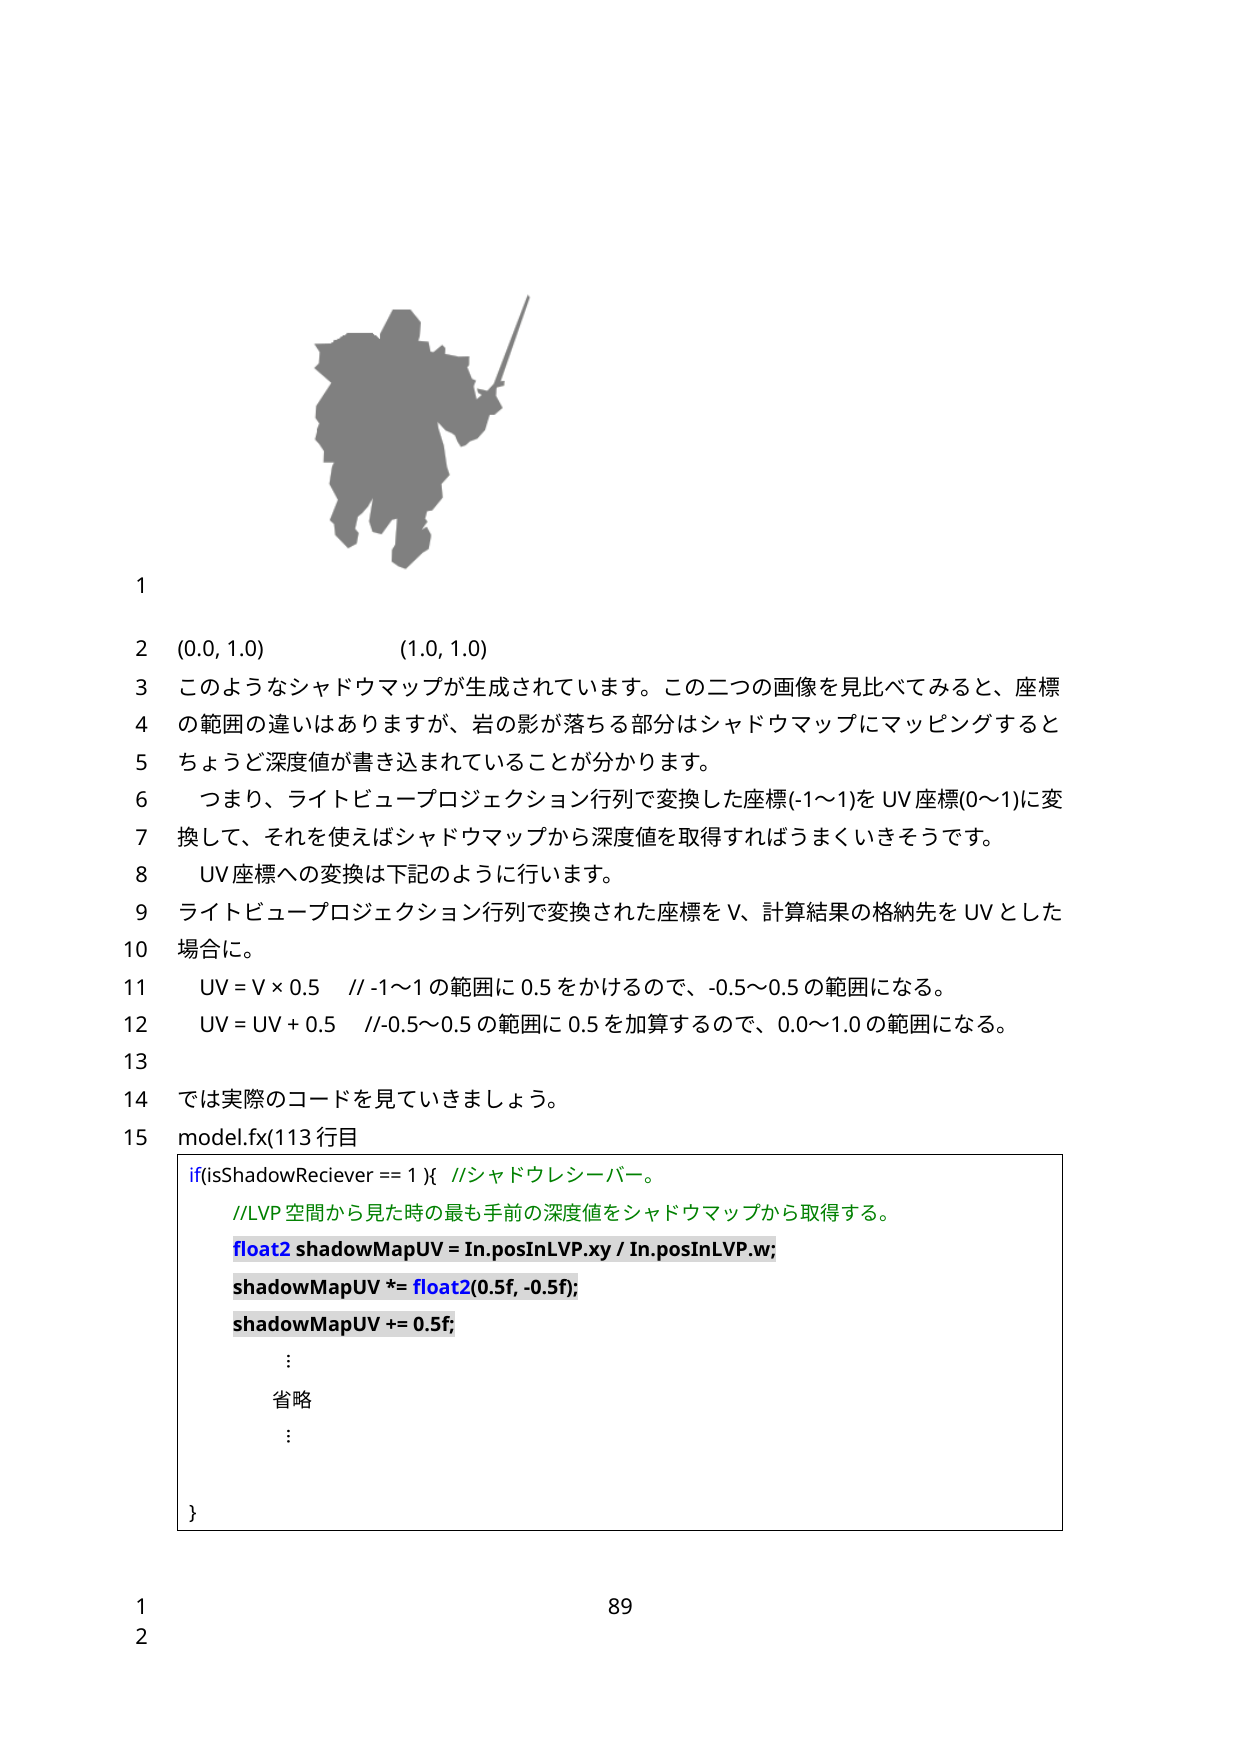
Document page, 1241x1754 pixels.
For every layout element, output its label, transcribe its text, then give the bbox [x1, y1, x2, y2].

text ライトビュープロジェクション行列で変換された座標をV、計算結果の格納先をUVとした場合に。 [177, 892, 1063, 967]
text UV = V × 0.5 // -1～1の範囲に0.5をかけるので、-0.5～0.5の範囲になる。 [177, 967, 1063, 1004]
text つまり、ライトビュープロジェクション行列で変換した座標(-1～1)をUV座標(0～1)に変換して、それを使えばシャドウマップから深度値を取得すればうまくいきそうです。 [177, 779, 1063, 854]
text UV座標への変換は下記のように行います。 [177, 854, 1063, 892]
table_header if(isShadowReciever == 1 ){ //シャドウレシーバー。 //LVP空間から見た時の最も手前の深度値をシャドウマップから取得する。 float2 shadowMapUV = In.posInLVP.xy / In.posInLVP.w; shadowMapUV *= float2(0.5f, -0.5f); shadowMapUV += 0.5f; … 省略 … } [178, 1155, 1062, 1530]
picture [177, 216, 568, 594]
text UV = UV + 0.5 //-0.5～0.5の範囲に0.5を加算するので、0.0～1.0の範囲になる。 [177, 1004, 1063, 1042]
text このようなシャドウマップが生成されています。この二つの画像を見比べてみると、座標の範囲の違いはありますが、岩の影が落ちる部分はシャドウマップにマッピングするとちょうど深度値が書き込まれていることが分かります。 [177, 667, 1063, 779]
text では実際のコードを見ていきましょう。 [177, 1079, 1063, 1117]
text (0.0, 1.0) (1.0, 1.0) [177, 629, 1063, 667]
text model.fx(113行目 [177, 1117, 1063, 1154]
